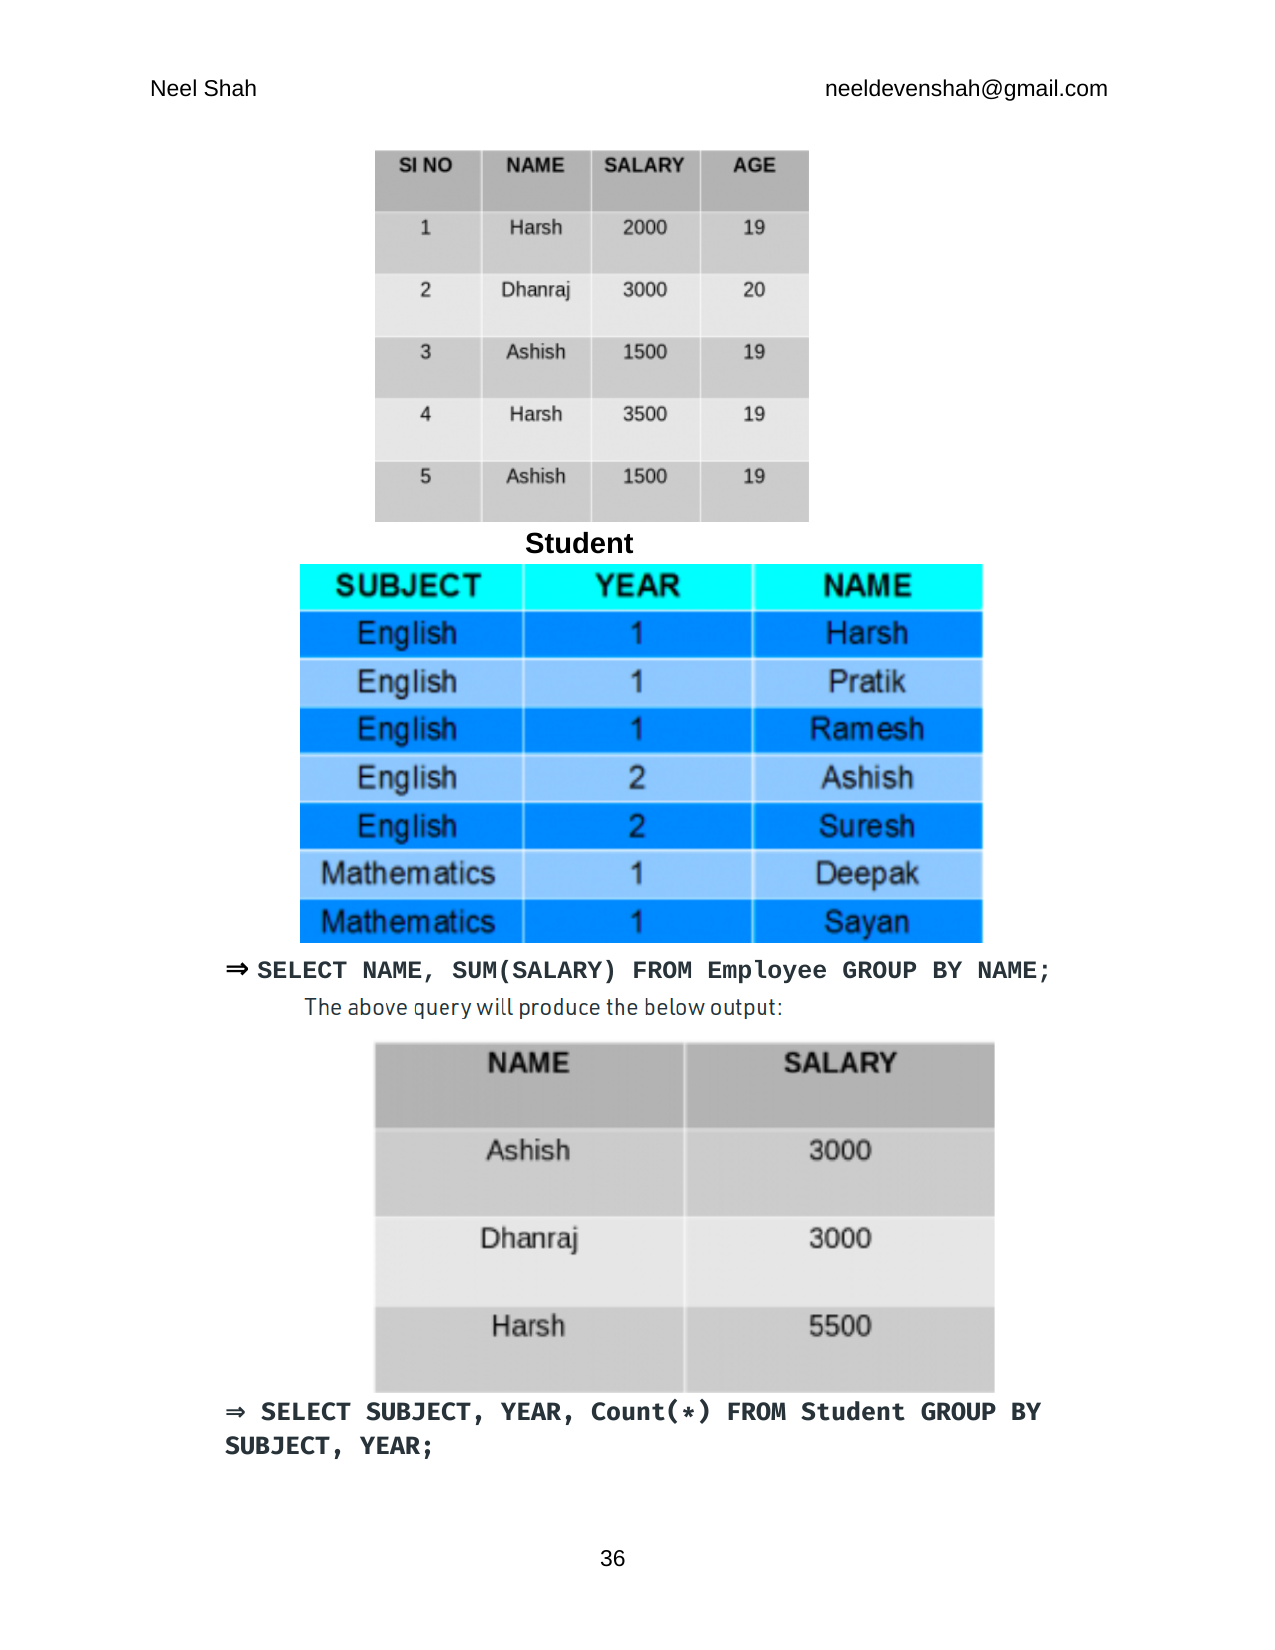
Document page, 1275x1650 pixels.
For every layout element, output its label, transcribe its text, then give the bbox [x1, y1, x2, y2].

text ⇒ SELECT NAME, SUM(SALARY) FROM Employee GROUP BY NAME; [225, 947, 1125, 987]
text Student [225, 526, 1125, 560]
picture [375, 150, 809, 522]
picture [300, 992, 995, 1393]
picture [300, 564, 987, 943]
text ⇒ SELECT SUBJECT, YEAR, Count(*) FROM Student GROUP BY SUBJECT, YEAR; [225, 1397, 1125, 1461]
